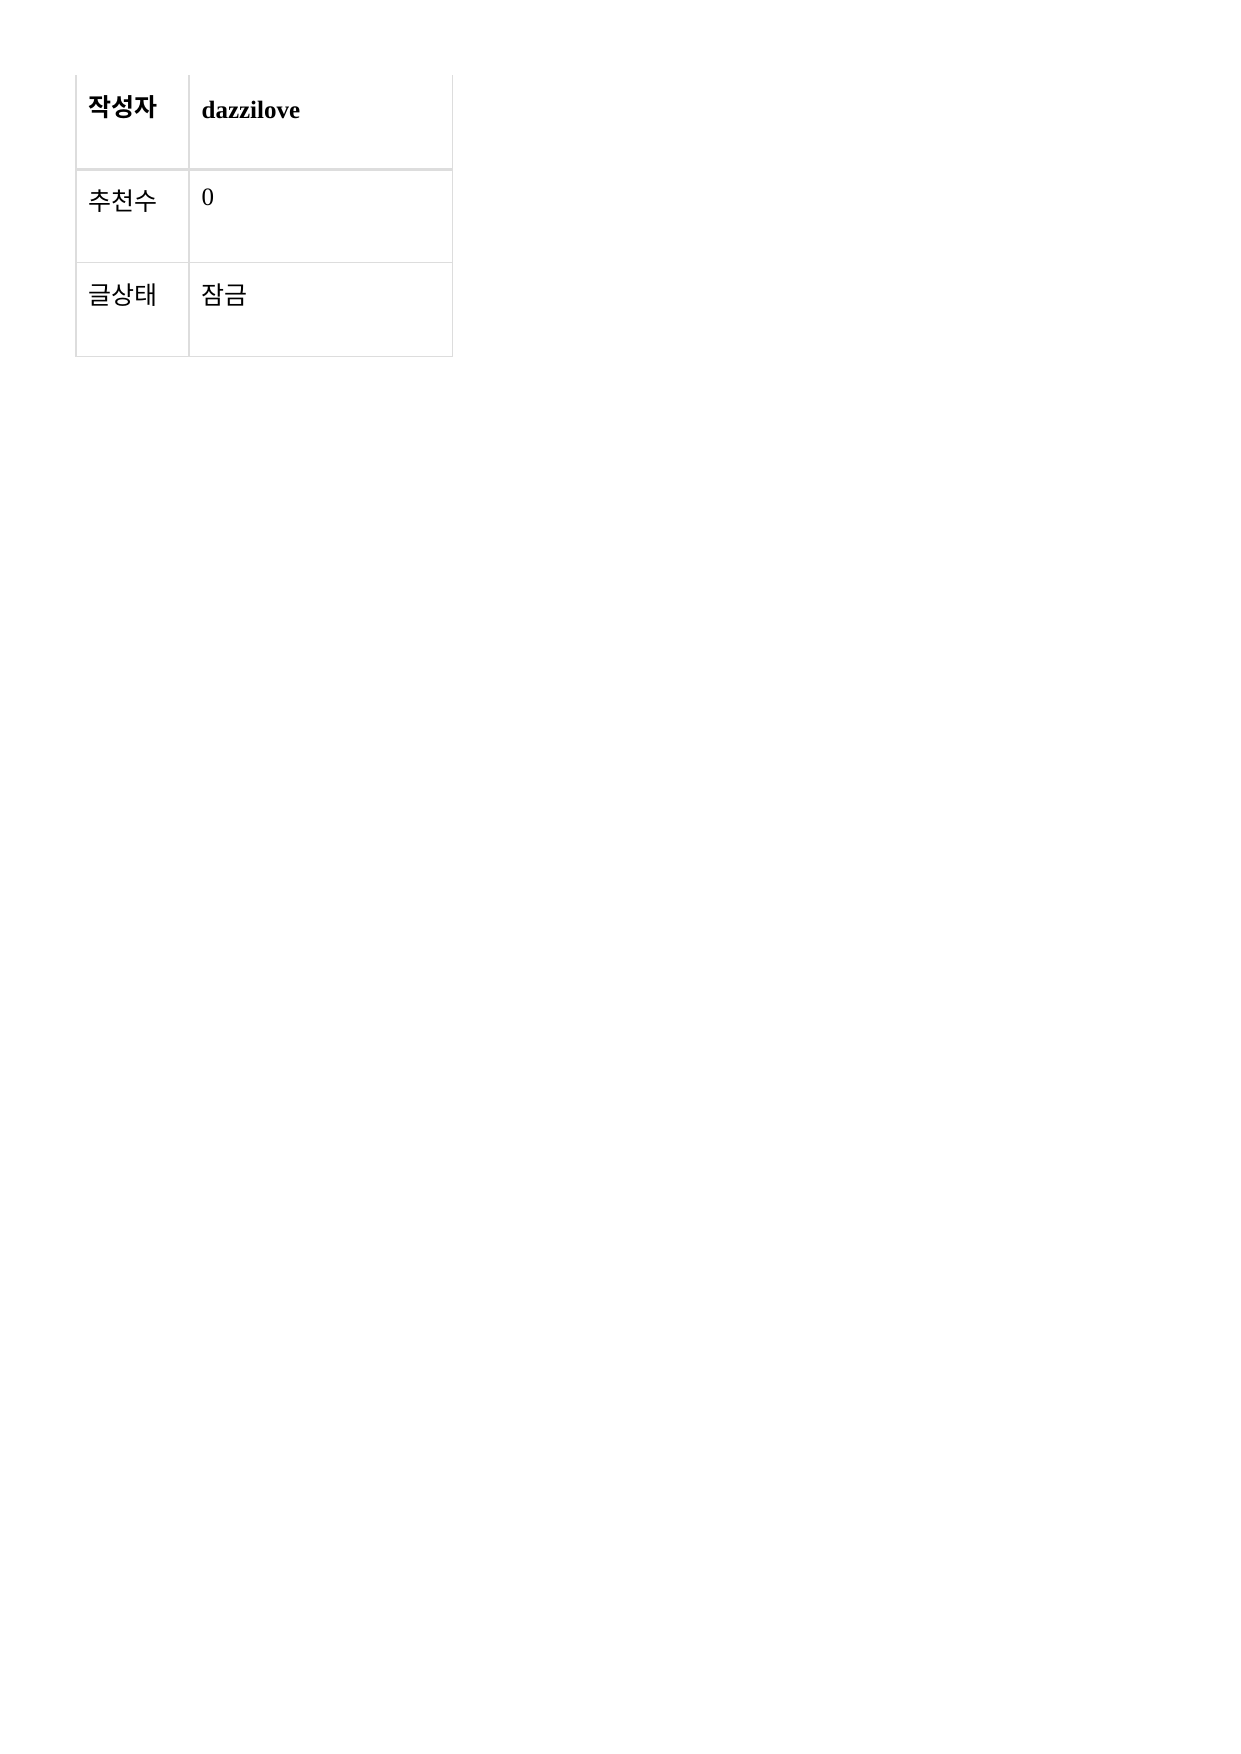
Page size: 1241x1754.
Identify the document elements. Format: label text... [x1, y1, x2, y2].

table_cell 추천수 [77, 171, 188, 262]
table_header dazzilove [190, 75, 452, 167]
table_cell 0 [190, 171, 452, 262]
table_cell 글상태 [77, 263, 188, 356]
table_cell 잠금 [190, 263, 452, 356]
table_header 작성자 [77, 75, 188, 167]
